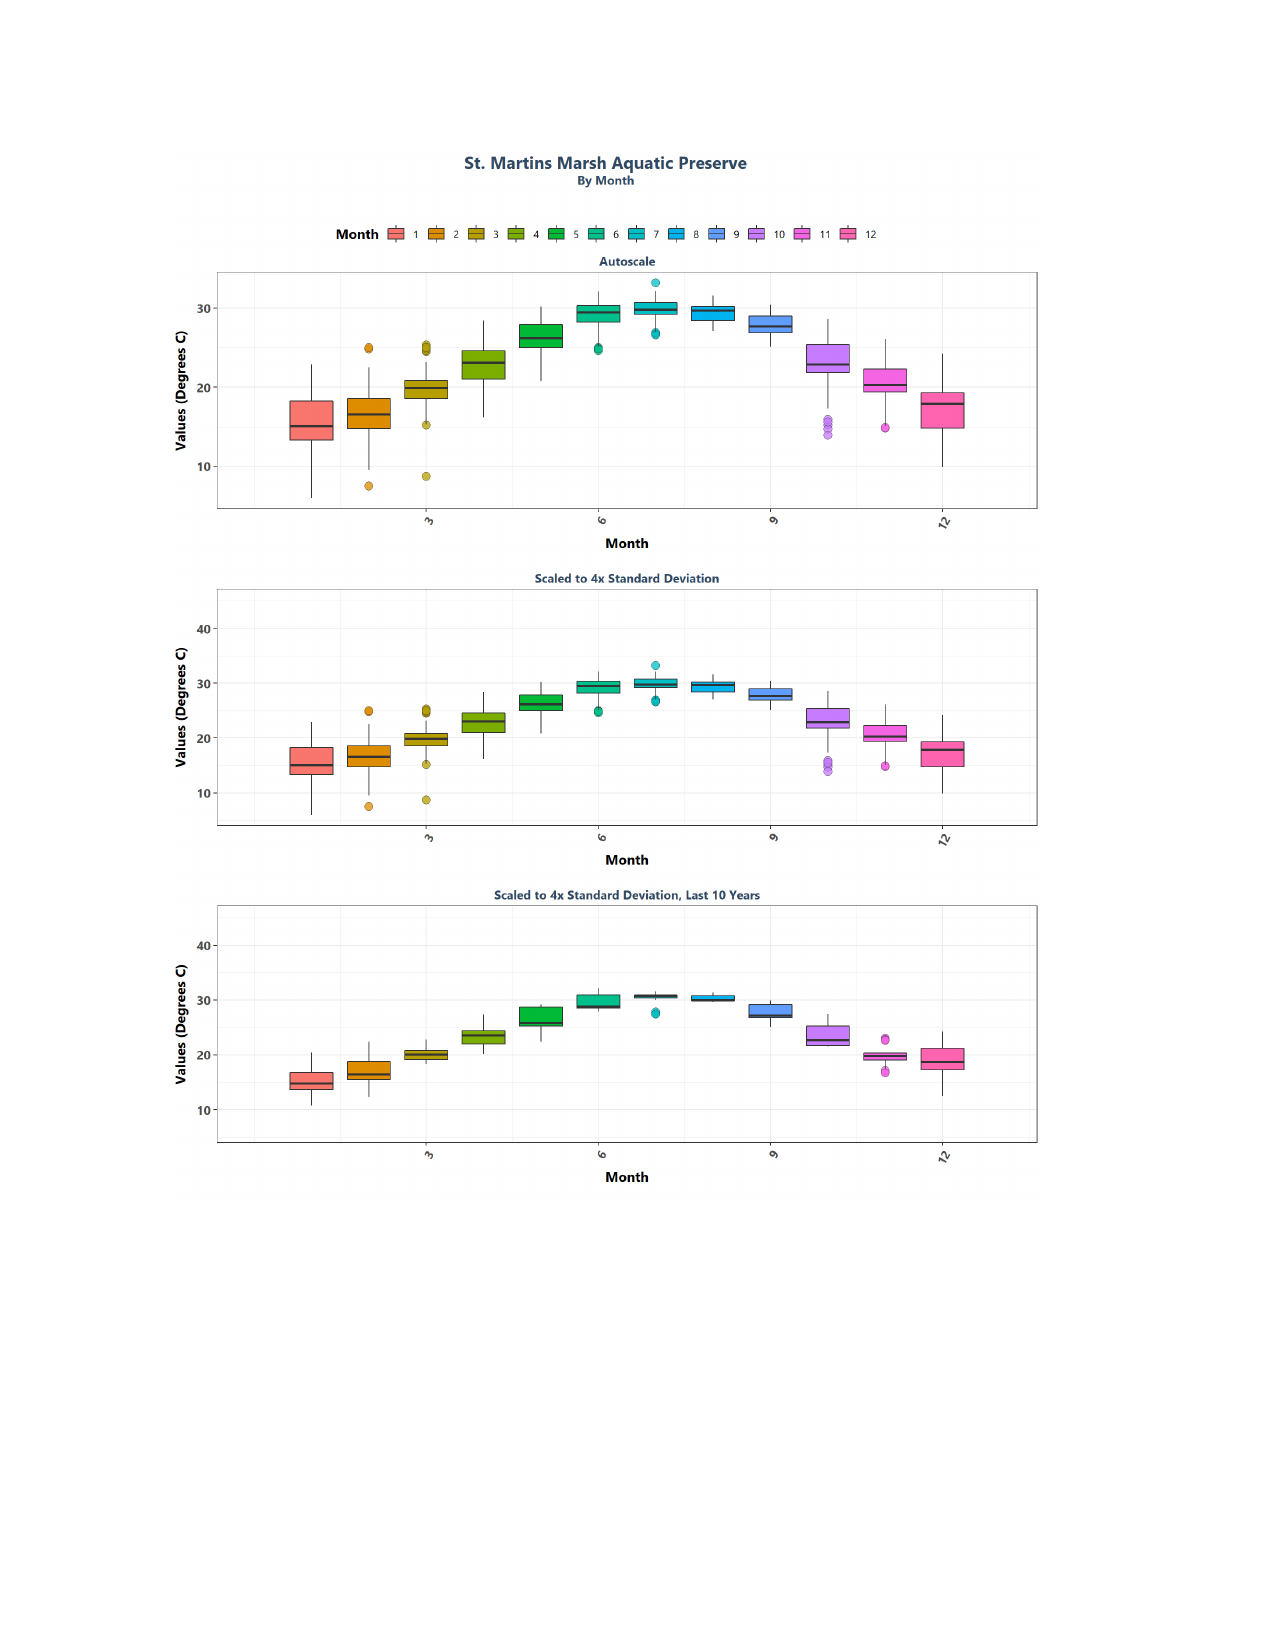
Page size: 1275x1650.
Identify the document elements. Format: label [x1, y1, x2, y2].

picture [168, 150, 1044, 1200]
